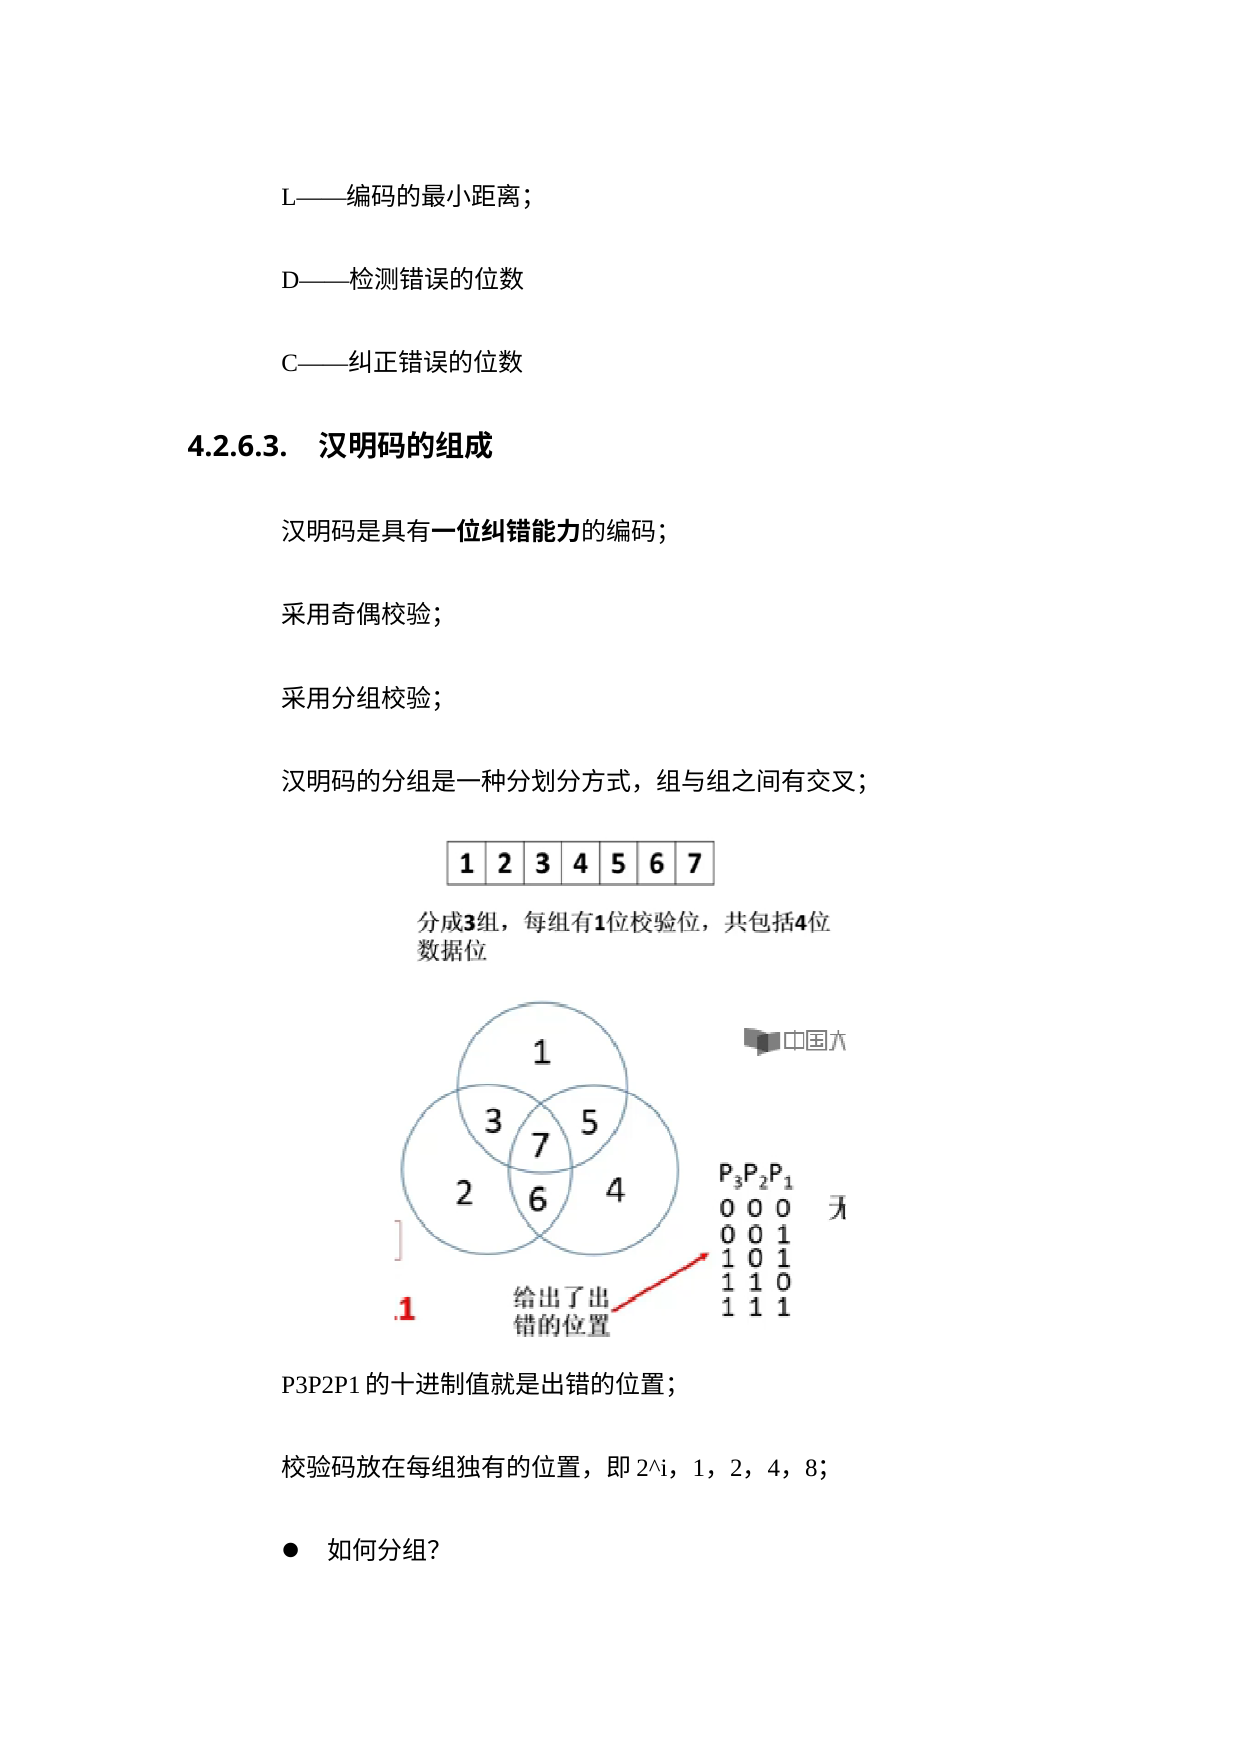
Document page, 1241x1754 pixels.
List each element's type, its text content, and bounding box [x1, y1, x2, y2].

list 采用分组校验； [281, 664, 1053, 729]
list 汉明码是具有一位纠错能力的编码； [281, 497, 1053, 562]
list 汉明码的分组是一种分划分方式，组与组之间有交叉； [281, 747, 1053, 812]
picture [394, 992, 846, 1346]
list D——检测错误的位数 [281, 245, 1053, 310]
list L——编码的最小距离； [281, 162, 1053, 227]
list 采用奇偶校验； [281, 581, 1053, 646]
list 如何分组？ [281, 1516, 1053, 1581]
picture [405, 830, 836, 966]
list P3P2P1的十进制值就是出错的位置； [281, 1350, 1053, 1415]
list 校验码放在每组独有的位置，即2^i，1，2，4，8； [281, 1433, 1053, 1498]
list C——纠正错误的位数 [281, 328, 1053, 393]
subtitle 汉明码的组成 [187, 411, 1053, 476]
